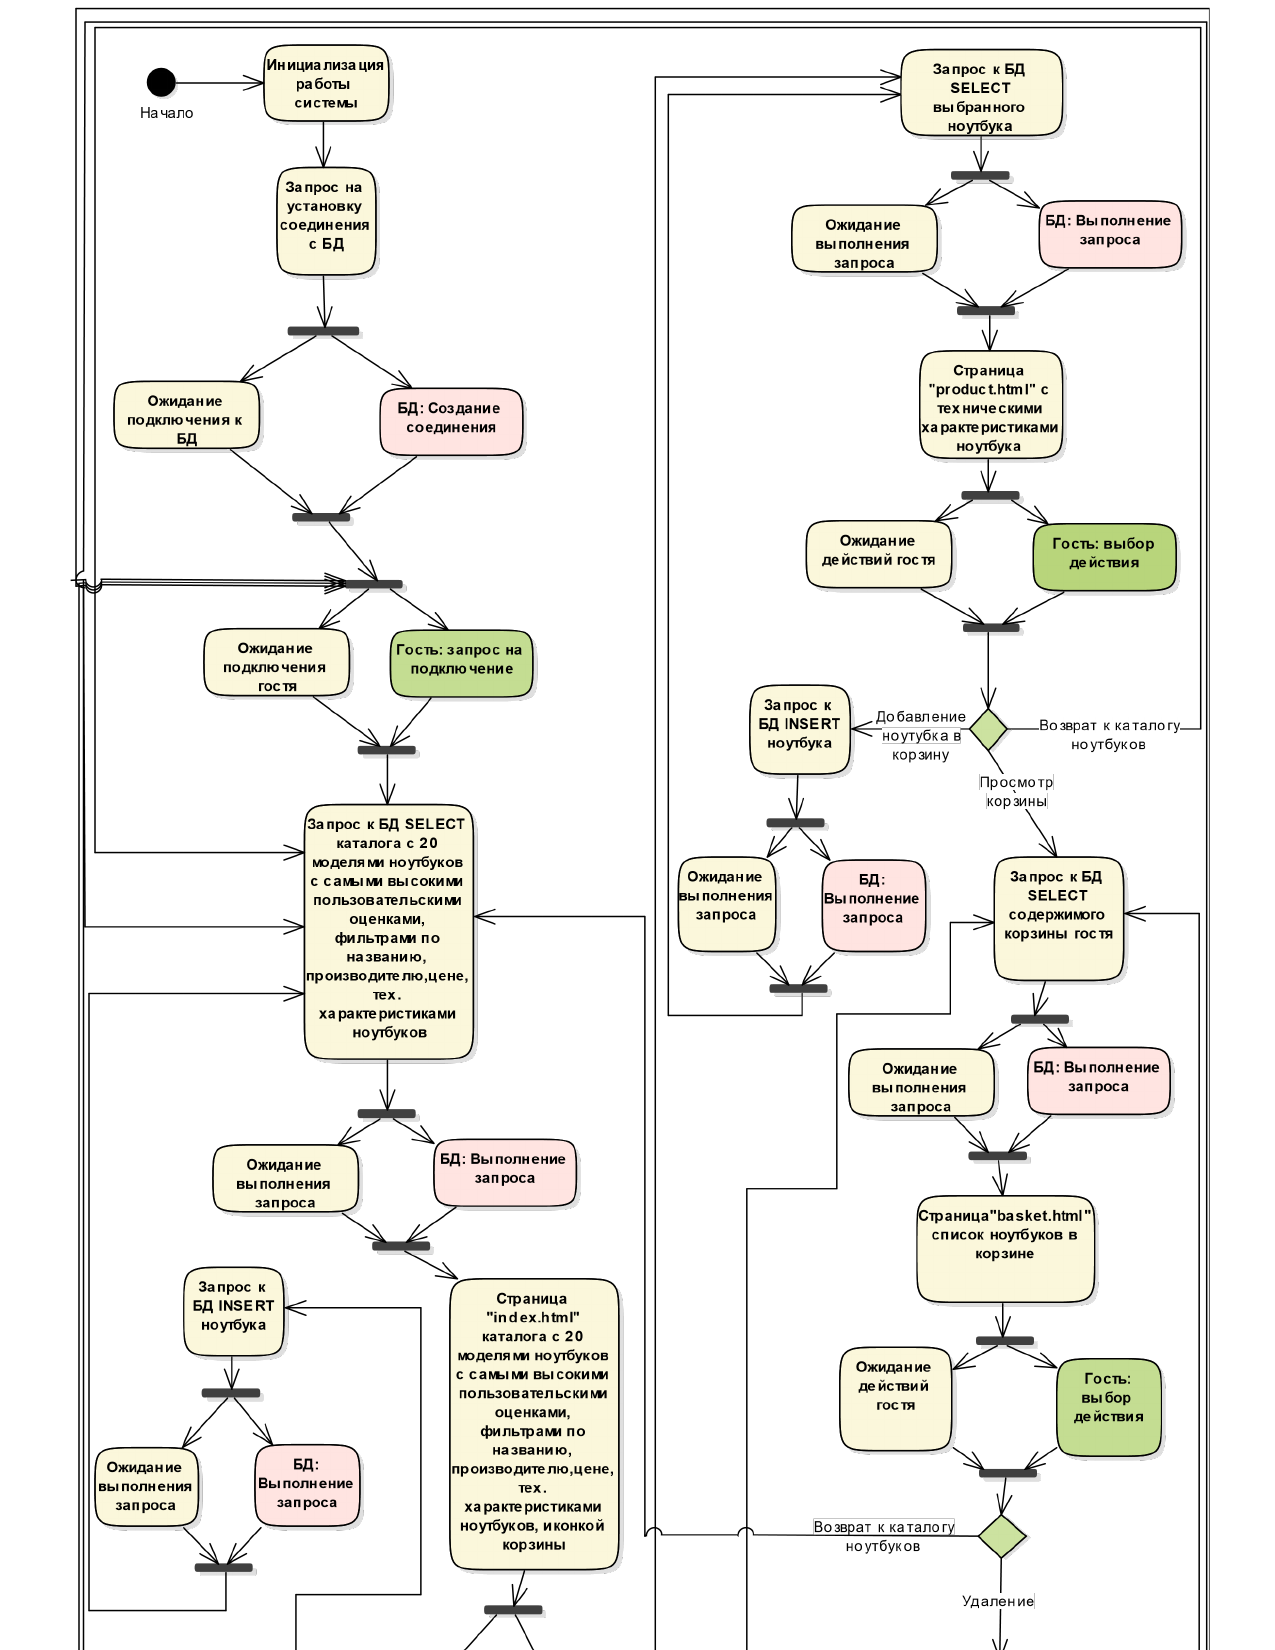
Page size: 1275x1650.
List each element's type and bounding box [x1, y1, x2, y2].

picture [70, 7, 1210, 1650]
